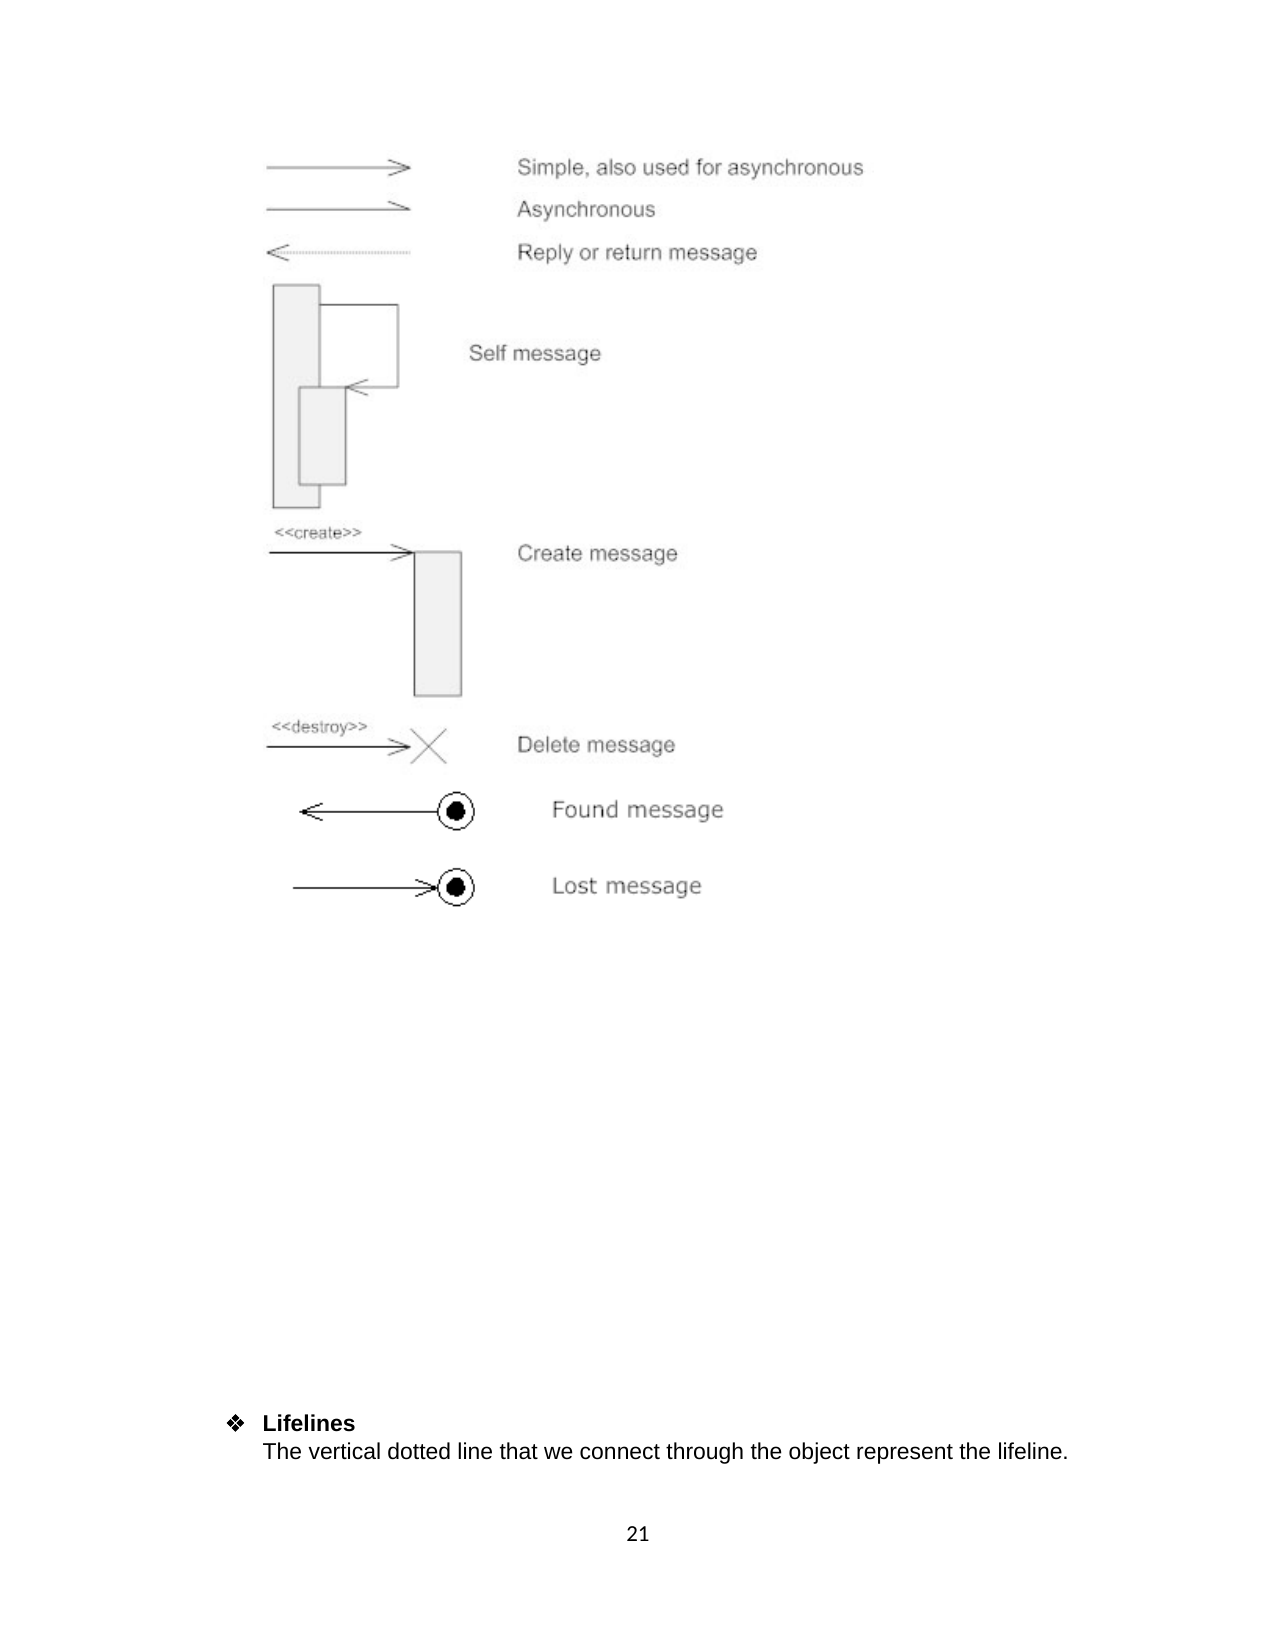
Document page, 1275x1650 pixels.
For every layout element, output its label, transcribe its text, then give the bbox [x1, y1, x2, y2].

list Lifelines [225, 1410, 1125, 1436]
list The vertical dotted line that we connect through the object represent the lifeline. [262, 1438, 1125, 1464]
picture [262, 150, 874, 190]
picture [262, 276, 608, 518]
picture [262, 520, 688, 712]
picture [262, 192, 874, 233]
picture [262, 851, 770, 924]
picture [262, 713, 690, 775]
picture [262, 776, 770, 850]
picture [262, 234, 768, 275]
